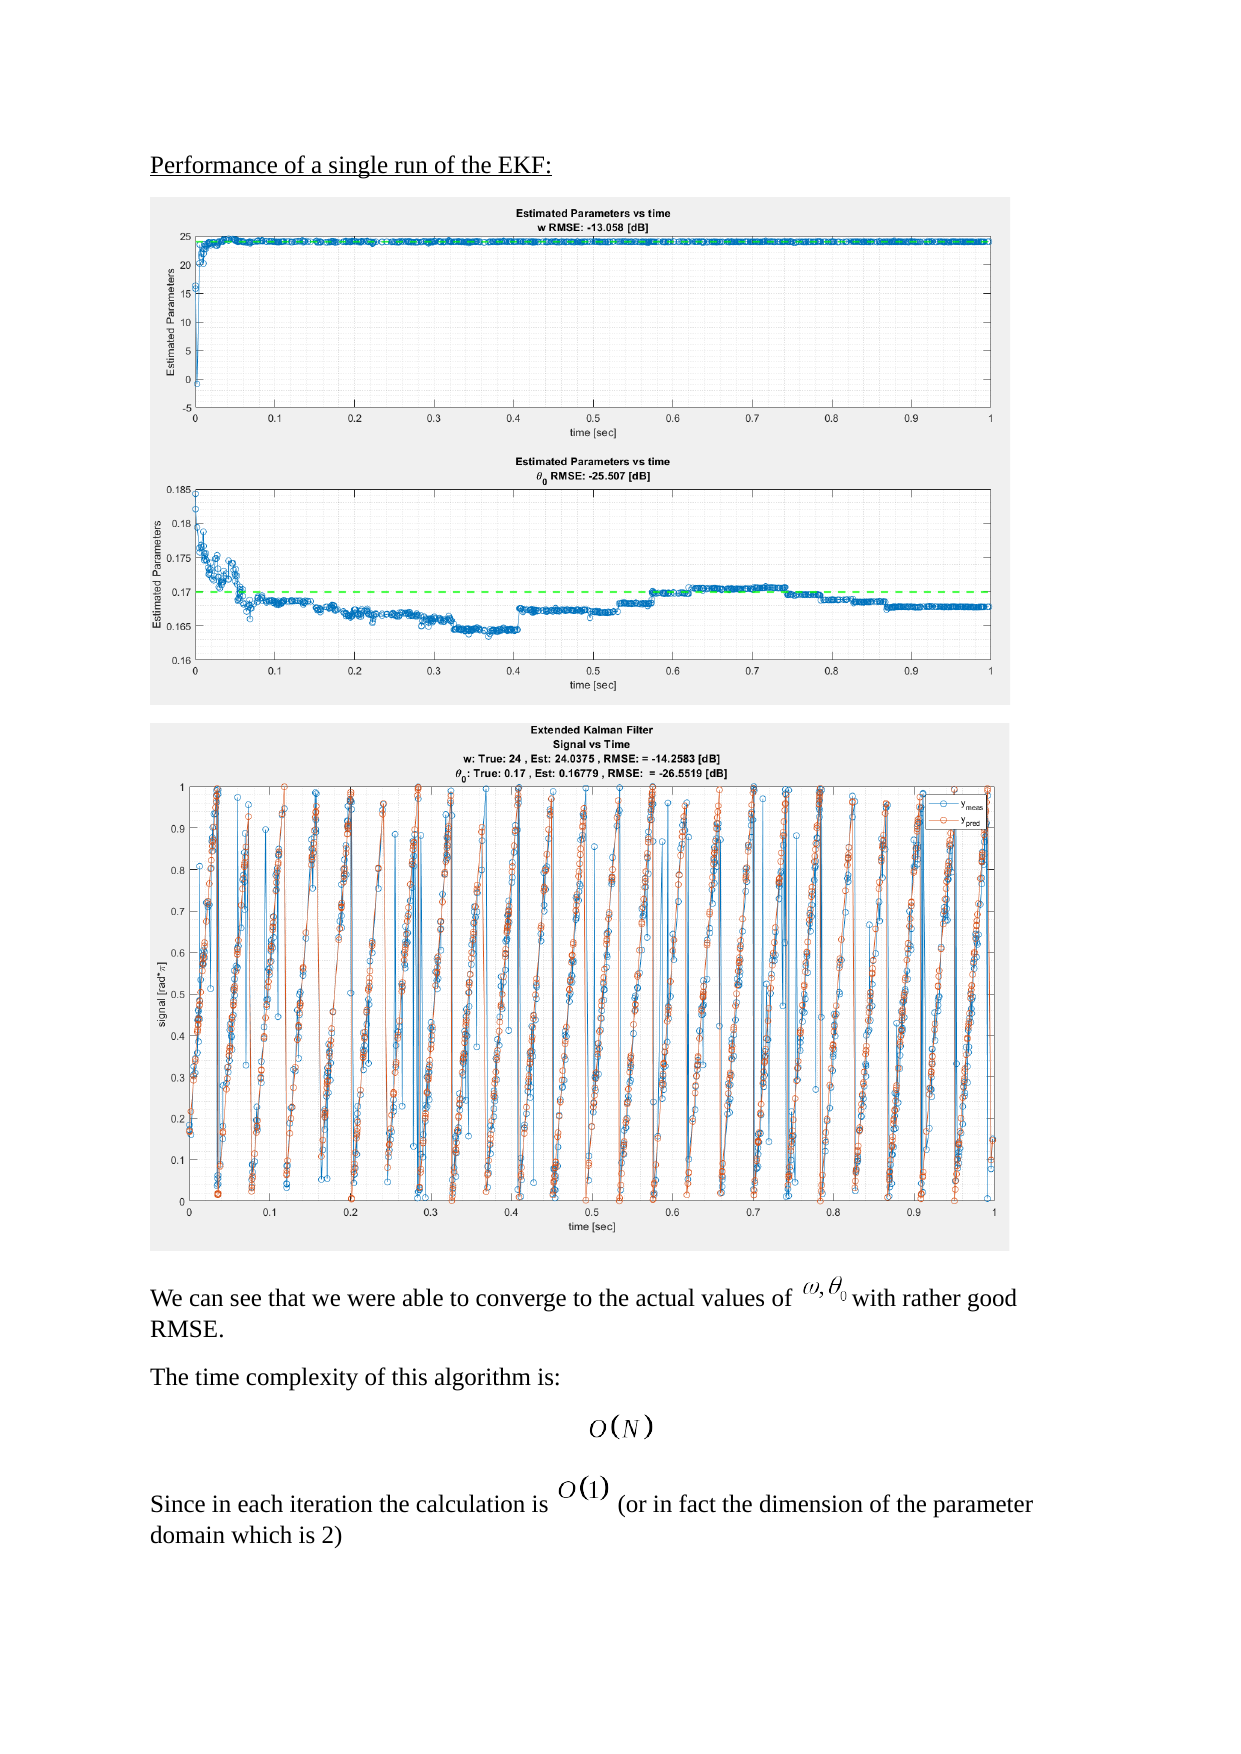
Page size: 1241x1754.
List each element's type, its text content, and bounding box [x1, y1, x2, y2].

picture [150, 723, 1010, 1251]
text The time complexity of this algorithm is: [150, 1362, 1090, 1391]
picture [150, 197, 1011, 705]
text We can see that we were able to converge to the actual values of with rather good RMSE. [150, 1269, 1090, 1343]
text Performance of a single run of the EKF: [150, 150, 1090, 179]
text Since in each iteration the calculation is (or in fact the dimension of the parameter domain which is 2) [150, 1471, 1090, 1549]
